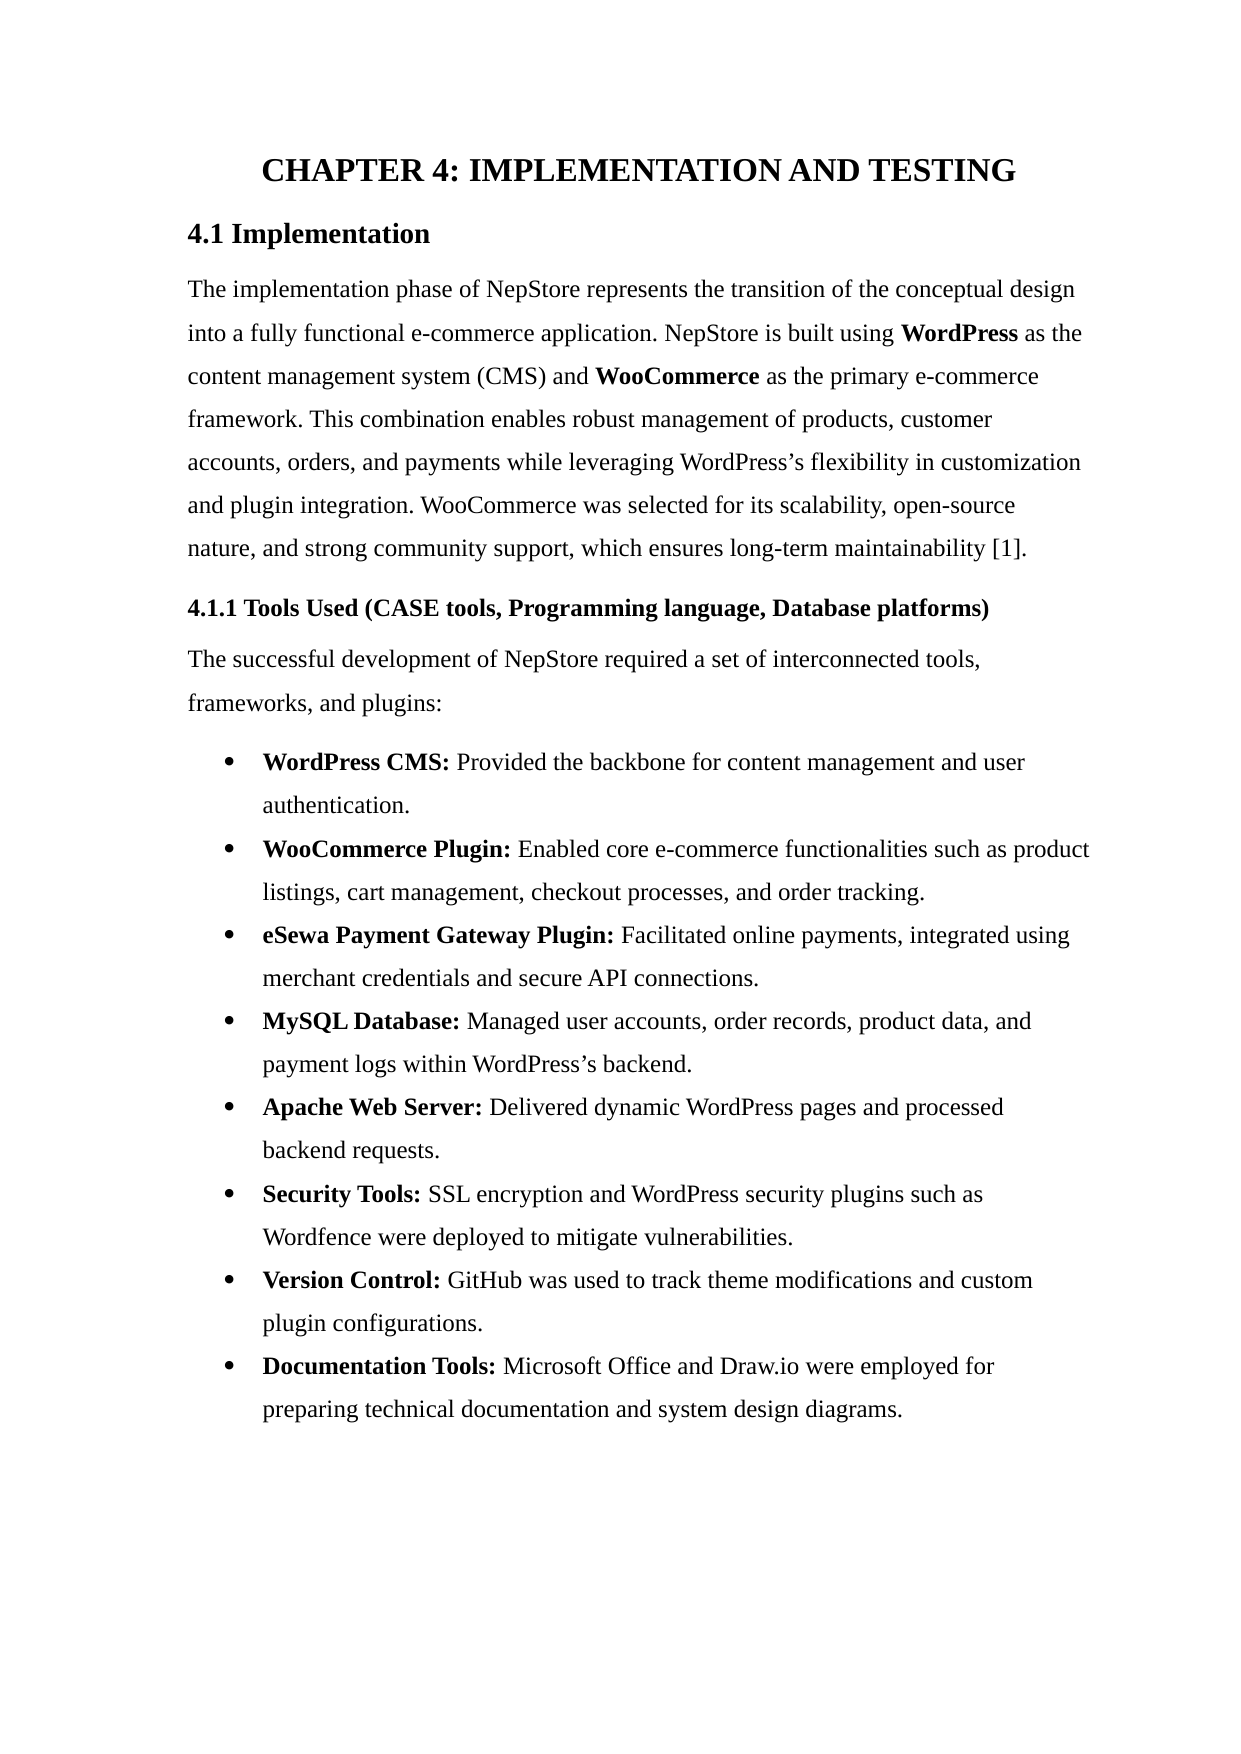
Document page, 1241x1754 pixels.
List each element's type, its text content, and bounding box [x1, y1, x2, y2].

text The implementation phase of NepStore represents the transition of the conceptual design into a fully functional e-commerce application. NepStore is built using WordPress as the content management system (CMS) and WooCommerce as the primary e-commerce framework. This combination enables robust management of products, customer accounts, orders, and payments while leveraging WordPress’s flexibility in customization and plugin integration. WooCommerce was selected for its scalability, open-source nature, and strong community support, which ensures long-term maintainability [1]. [187, 274, 1090, 562]
text The successful development of NepStore required a set of interconnected tools, frameworks, and plugins: [187, 644, 1090, 716]
list WordPress CMS: Provided the backbone for content management and user authentication. [225, 747, 1090, 819]
list WooCommerce Plugin: Enabled core e-commerce functionalities such as product listings, cart management, checkout processes, and order tracking. [225, 834, 1090, 906]
list Documentation Tools: Microsoft Office and Draw.io were employed for preparing technical documentation and system design diagrams. [225, 1351, 1090, 1423]
list eSewa Payment Gateway Plugin: Facilitated online payments, integrated using merchant credentials and secure API connections. [225, 920, 1090, 992]
subtitle 4.1 Implementation [187, 216, 1090, 249]
list Version Control: GitHub was used to track theme modifications and custom plugin configurations. [225, 1265, 1090, 1337]
list Apache Web Server: Delivered dynamic WordPress pages and processed backend requests. [225, 1092, 1090, 1164]
list Security Tools: SSL encryption and WordPress security plugins such as Wordfence were deployed to mitigate vulnerabilities. [225, 1179, 1090, 1251]
subtitle 4.1.1 Tools Used (CASE tools, Programming language, Database platforms) [187, 593, 1090, 622]
list MySQL Database: Managed user accounts, order records, product data, and payment logs within WordPress’s backend. [225, 1006, 1090, 1078]
subtitle CHAPTER 4: IMPLEMENTATION AND TESTING [187, 150, 1090, 188]
